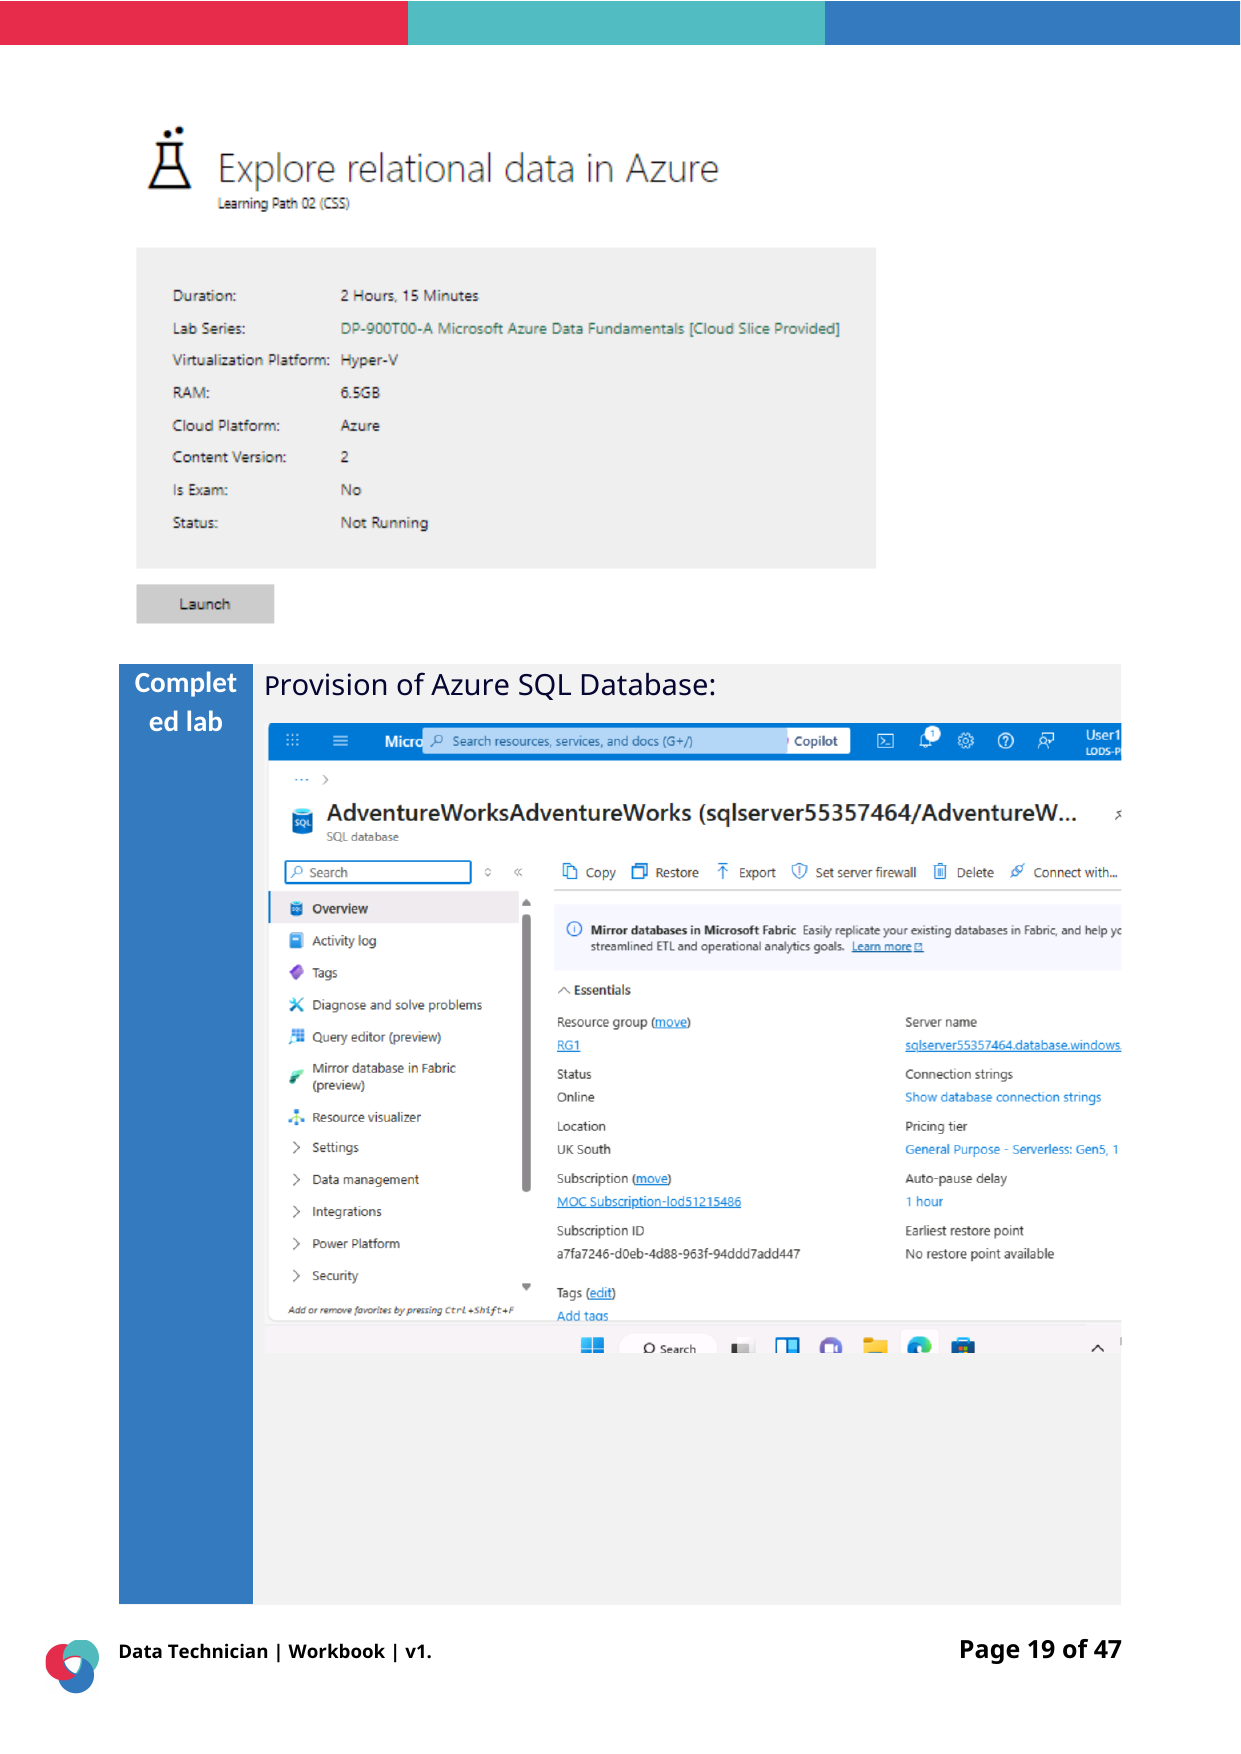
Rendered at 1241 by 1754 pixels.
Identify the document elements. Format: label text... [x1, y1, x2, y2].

table_header Completed lab [119, 664, 253, 1604]
picture [118, 118, 877, 630]
picture [264, 723, 1122, 1353]
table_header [254, 664, 1121, 1604]
picture [45, 1640, 100, 1694]
